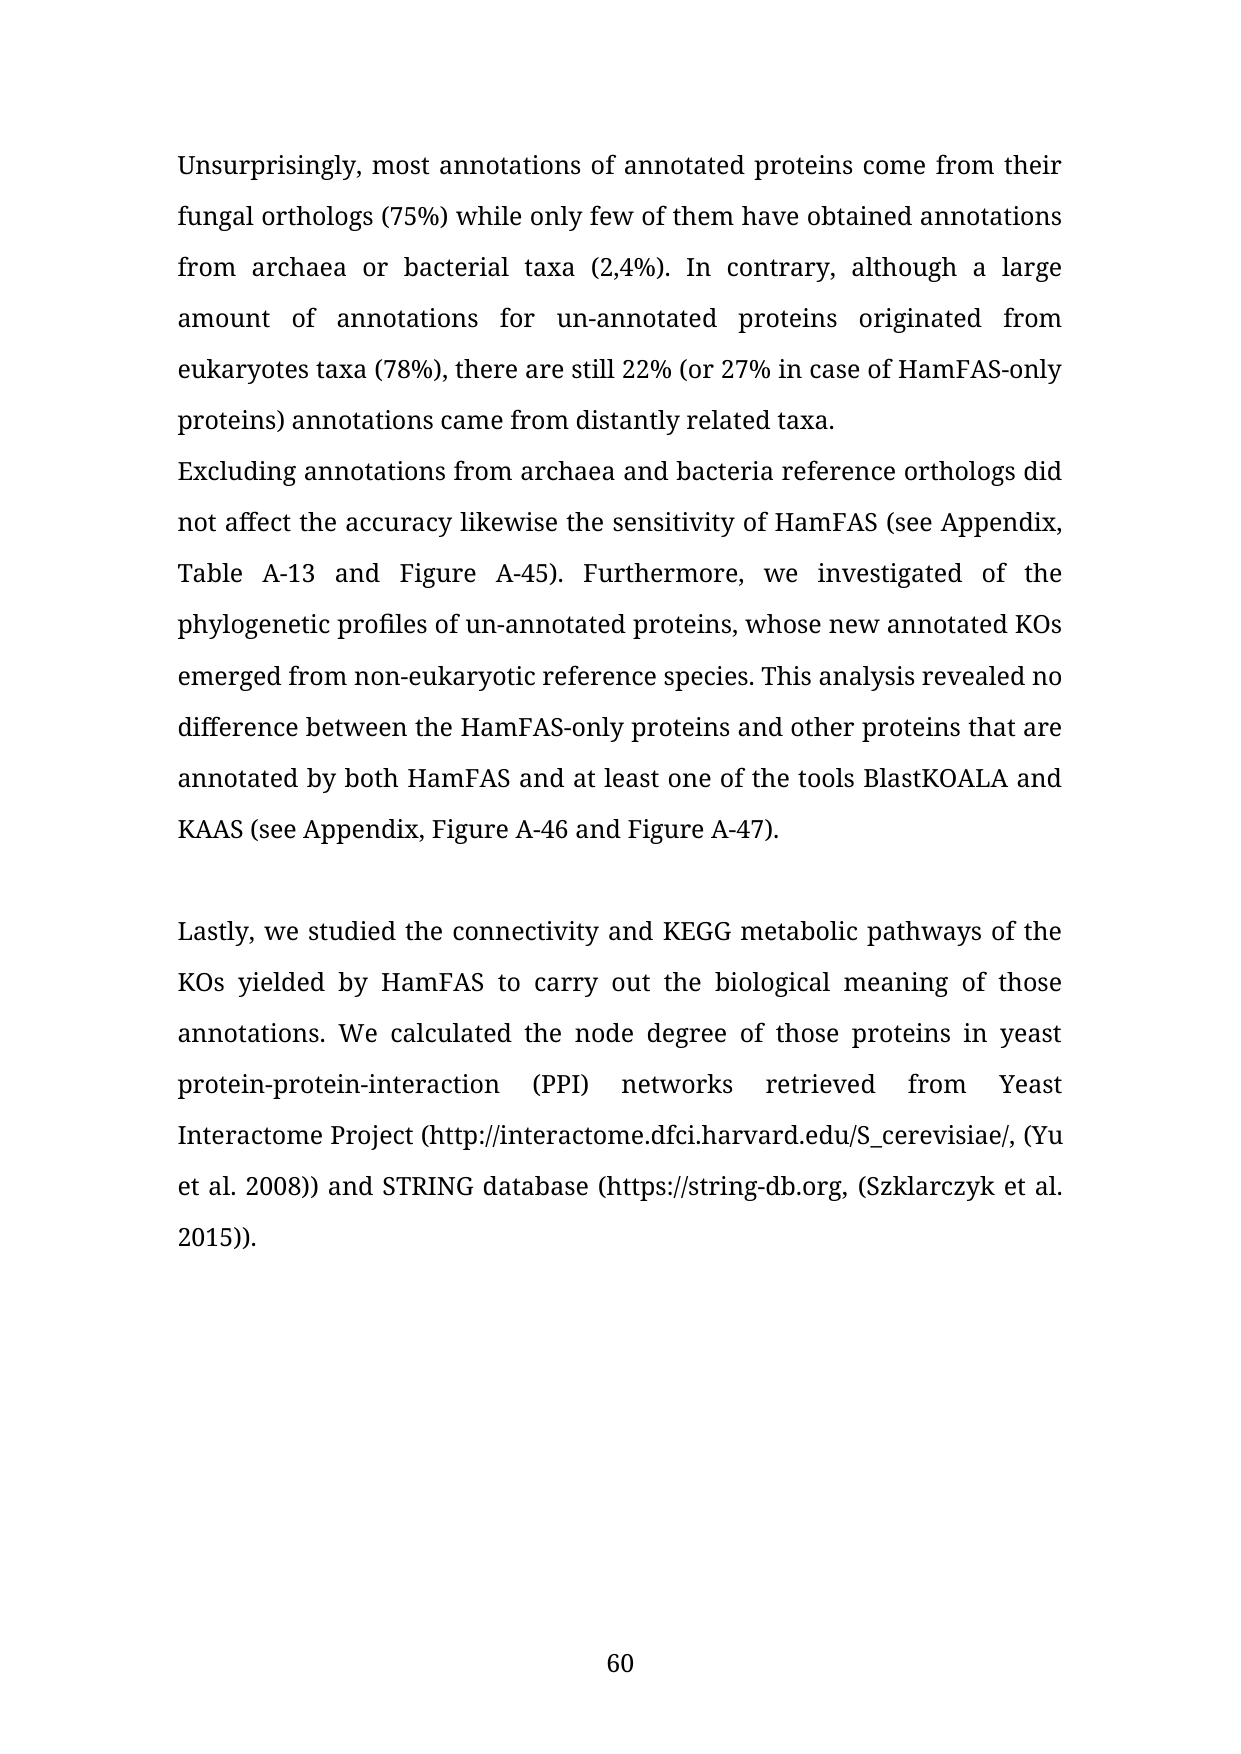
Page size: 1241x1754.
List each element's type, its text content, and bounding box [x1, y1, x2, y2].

text Lastly, we studied the connectivity and KEGG metabolic pathways of the KOs yielded by HamFAS to carry out the biological meaning of those annotations. We calculated the node degree of those proteins in yeast protein-protein-interaction (PPI) networks retrieved from Yeast Interactome Project (http://interactome.dfci.harvard.edu/S_cerevisiae/, (Yu et al. 2008)) and STRING database (https://string-db.org, (Szklarczyk et al. 2015)). [177, 913, 1063, 1254]
text Unsurprisingly, most annotations of annotated proteins come from their fungal orthologs (75%) while only few of them have obtained annotations from archaea or bacterial taxa (2,4%). In contrary, although a large amount of annotations for un-annotated proteins originated from eukaryotes taxa (78%), there are still 22% (or 27% in case of HamFAS-only proteins) annotations came from distantly related taxa. [177, 148, 1063, 437]
